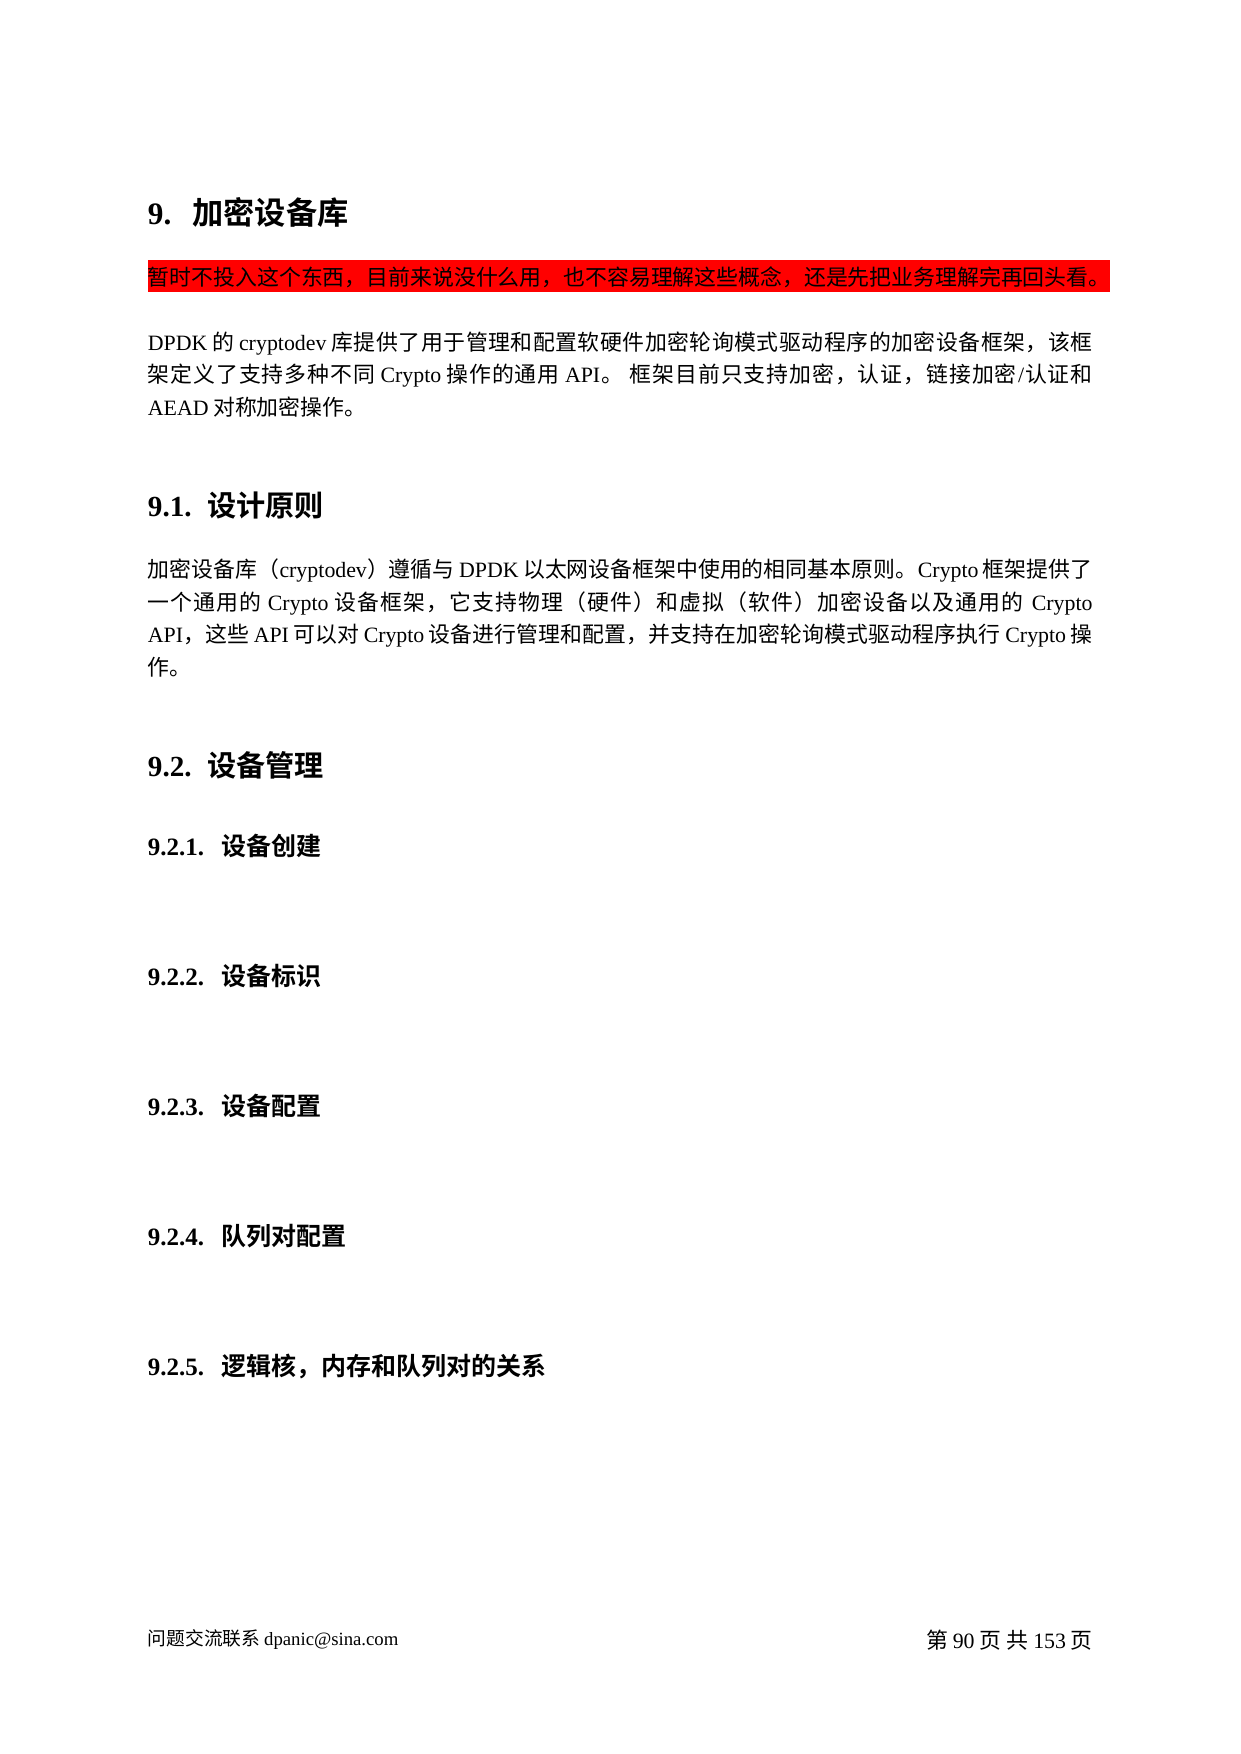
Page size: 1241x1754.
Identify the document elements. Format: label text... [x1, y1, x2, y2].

subtitle 设备管理 [148, 731, 1092, 796]
subtitle 设计原则 [148, 471, 1092, 536]
subtitle 加密设备库 [148, 178, 1092, 243]
subtitle 队列对配置 [148, 1202, 1092, 1267]
subtitle 设备配置 [148, 1072, 1092, 1137]
subtitle 逻辑核，内存和队列对的关系 [148, 1332, 1092, 1397]
subtitle 设备创建 [148, 812, 1092, 877]
text 加密设备库（cryptodev）遵循与DPDK以太网设备框架中使用的相同基本原则。Crypto框架提供了一个通用的Crypto设备框架，它支持物理（硬件）和虚拟（软件）加密设备以及通用的Crypto API，这些API可以对Crypto设备进行管理和配置，并支持在加密轮询模式驱动程序执行Crypto操作。 [148, 552, 1092, 682]
subtitle 设备标识 [148, 942, 1092, 1007]
text DPDK的cryptodev库提供了用于管理和配置软硬件加密轮询模式驱动程序的加密设备框架，该框架定义了支持多种不同Crypto操作的通用API。 框架目前只支持加密，认证，链接加密/认证和AEAD对称加密操作。 [148, 324, 1092, 422]
